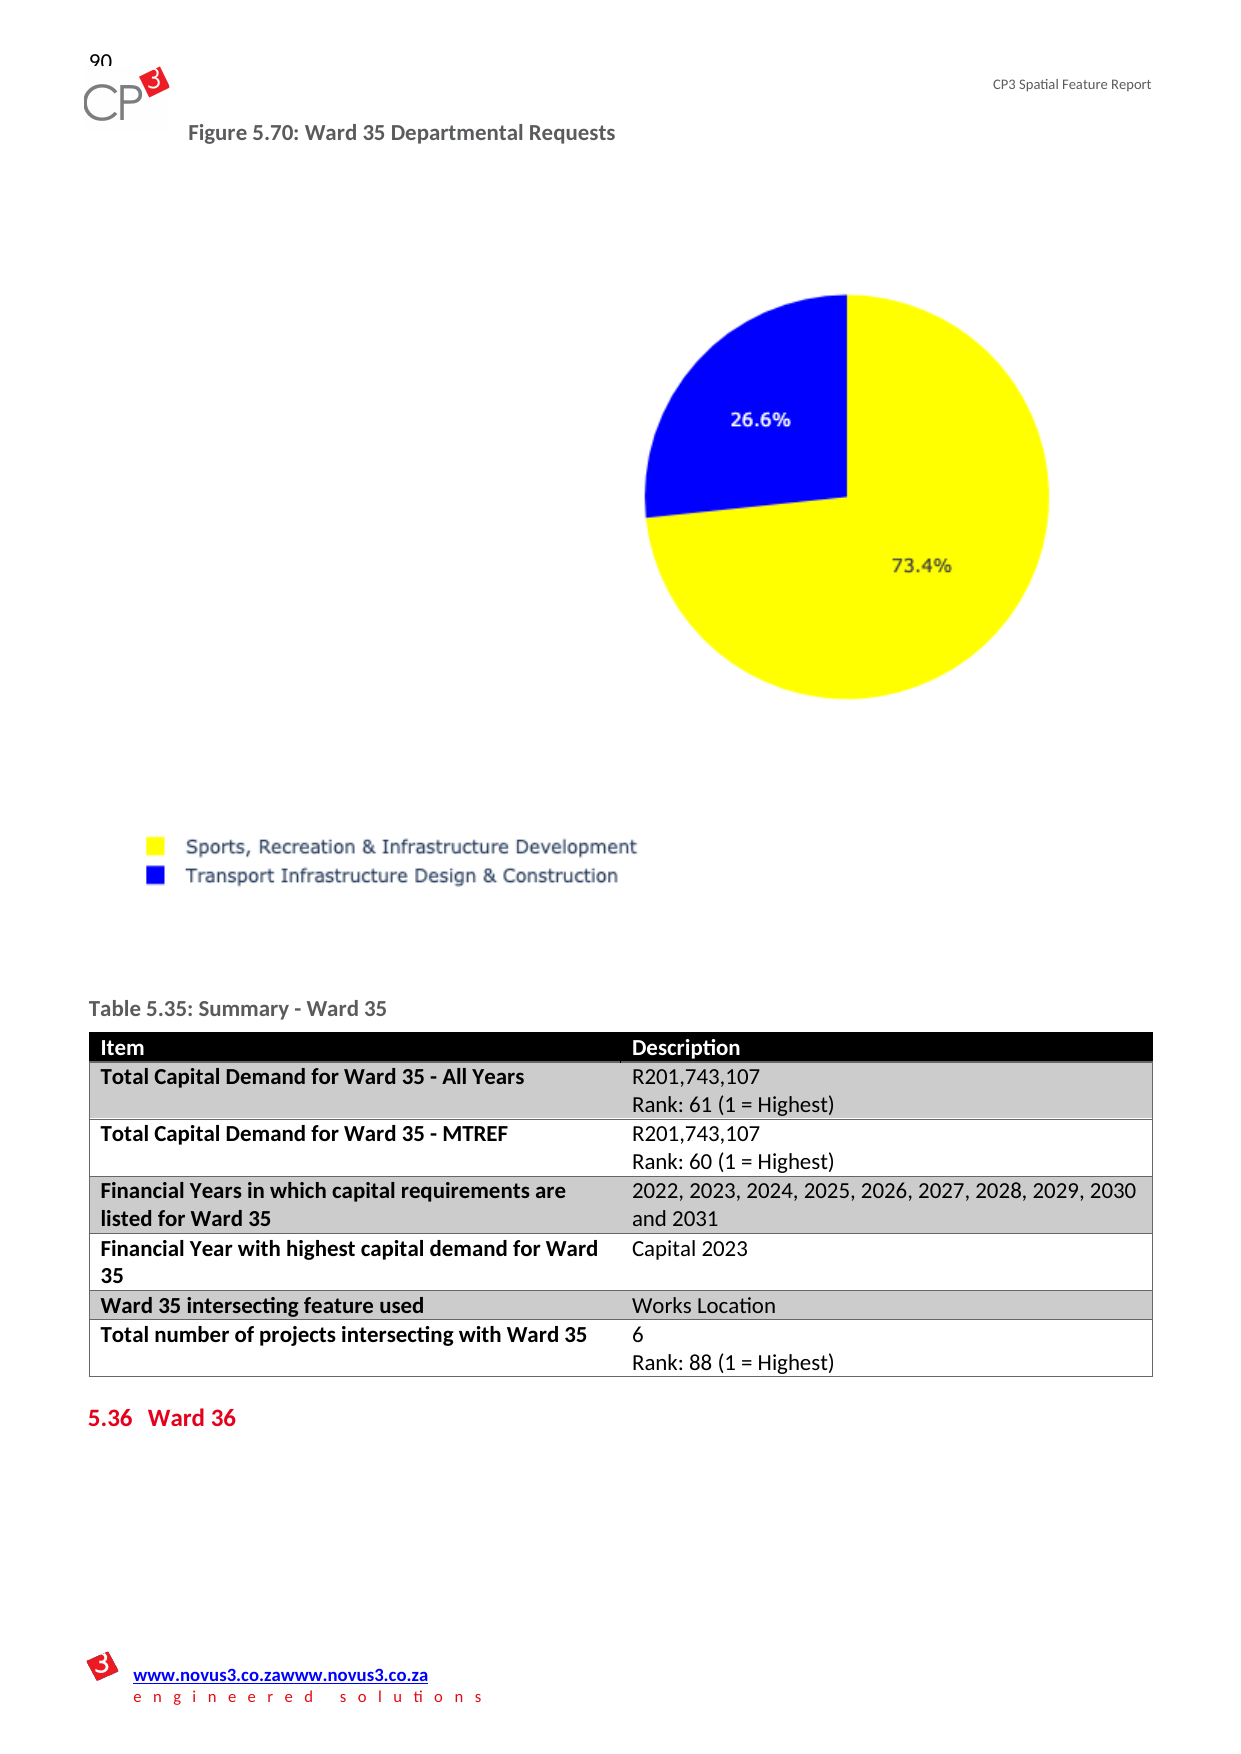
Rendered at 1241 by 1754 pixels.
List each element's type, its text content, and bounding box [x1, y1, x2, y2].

table_cell 6 Rank: 88 (1 = Highest) [621, 1320, 1152, 1376]
text Figure 5.70: Ward 35 Departmental Requests [89, 118, 1152, 146]
table_cell Total Capital Demand for Ward 35 - MTREF [90, 1120, 621, 1176]
table_cell Ward 35 intersecting feature used [90, 1291, 621, 1319]
table_cell Capital 2023 [621, 1234, 1152, 1290]
table_cell 2022, 2023, 2024, 2025, 2026, 2027, 2028, 2029, 2030 and 2031 [621, 1177, 1152, 1233]
table_cell R201,743,107 Rank: 61 (1 = Highest) [621, 1063, 1152, 1118]
table_cell R201,743,107 Rank: 60 (1 = Highest) [621, 1120, 1152, 1176]
table_header Item [90, 1033, 620, 1061]
subtitle Ward 36 [88, 1402, 1152, 1432]
table_cell Financial Year with highest capital demand for Ward 35 [90, 1234, 621, 1290]
table_cell Total Capital Demand for Ward 35 - All Years [90, 1063, 621, 1118]
table_cell Total number of projects intersecting with Ward 35 [90, 1320, 621, 1376]
picture [107, 156, 1171, 916]
text Table 5.35: Summary - Ward 35 [89, 994, 1152, 1022]
table_cell Financial Years in which capital requirements are listed for Ward 35 [90, 1177, 621, 1233]
table_cell Works Location [621, 1291, 1152, 1319]
picture [83, 66, 170, 132]
picture [86, 1651, 119, 1681]
table_header Description [621, 1033, 1152, 1061]
